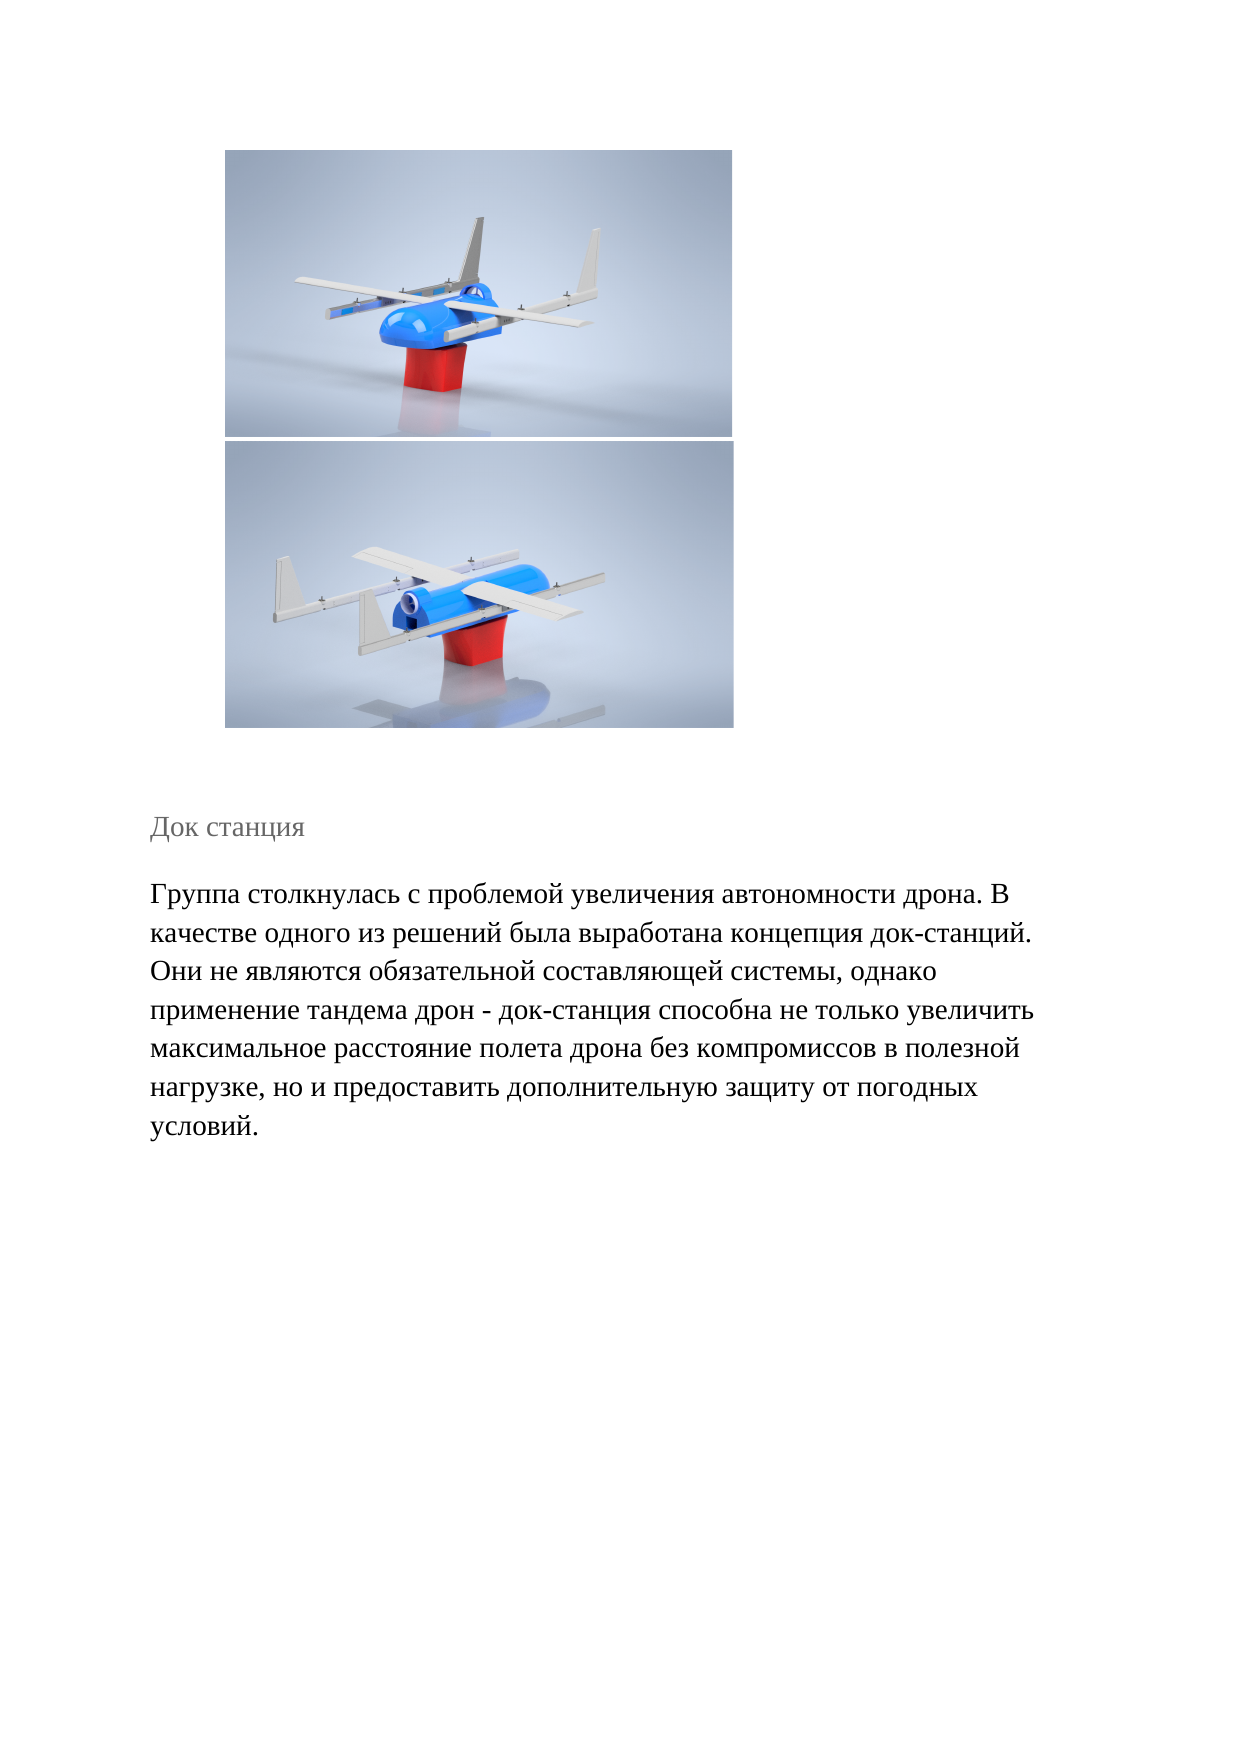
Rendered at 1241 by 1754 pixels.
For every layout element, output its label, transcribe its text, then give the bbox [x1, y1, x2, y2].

picture [225, 150, 733, 437]
text Группа столкнулась с проблемой увеличения автономности дрона. В качестве одного из решений была выработана концепция док-станций. Они не являются обязательной составляющей системы, однако применение тандема дрон - док-станция способна не только увеличить максимальное расстояние полета дрона без компромиссов в полезной нагрузке, но и предоставить дополнительную защиту от погодных условий. [150, 876, 1090, 1141]
picture [225, 441, 734, 728]
subtitle Док станция [150, 809, 1090, 843]
